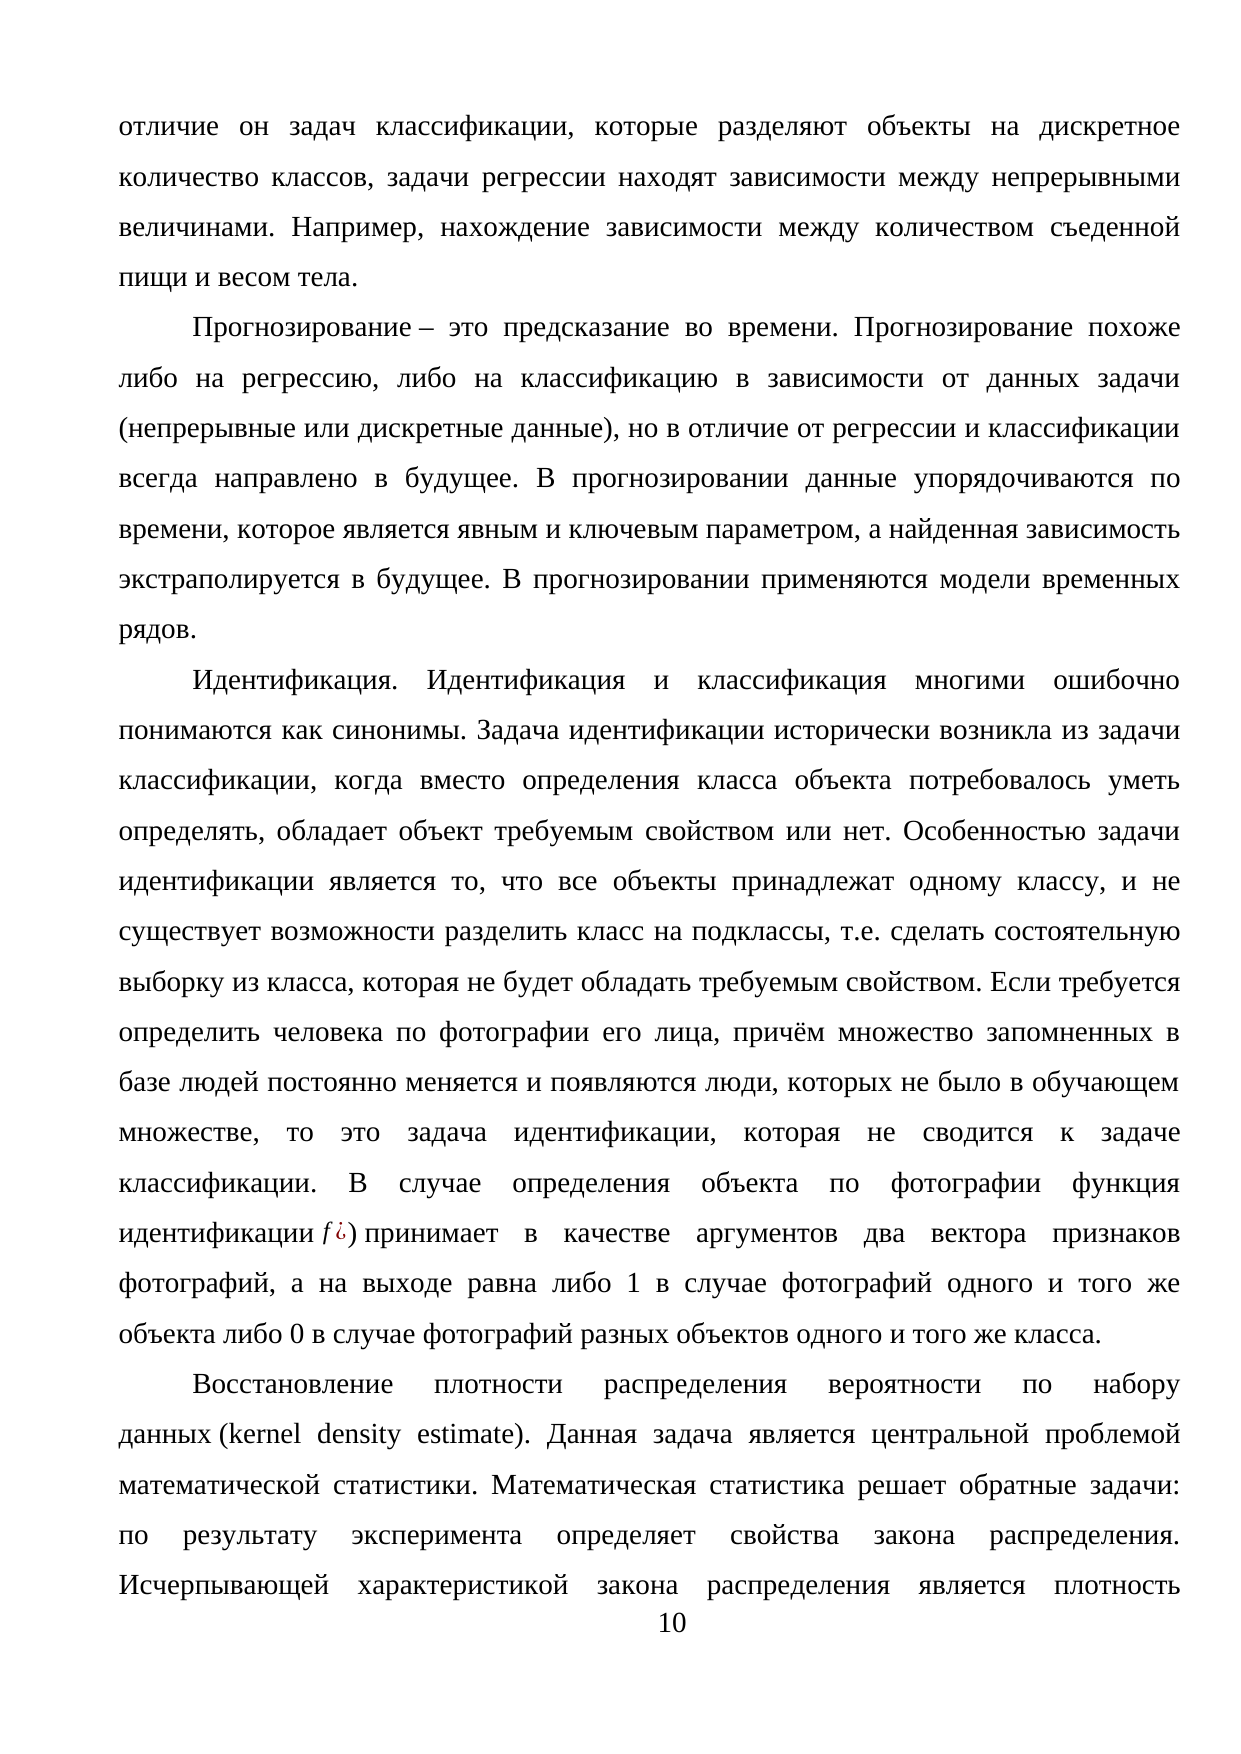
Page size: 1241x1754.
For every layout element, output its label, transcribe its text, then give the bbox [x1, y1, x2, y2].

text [118, 1366, 1181, 1601]
text Прогнозирование – это предсказание во времени. Прогнозирование похоже либо на регрессию, либо на классификацию в зависимости от данных задачи (непрерывные или дискретные данные), но в отличие от регрессии и классификации всегда направлено в будущее. В прогнозировании данные упорядочиваются по времени, которое является явным и ключевым параметром, а найденная зависимость экстраполируется в будущее. В прогнозировании применяются модели временных рядов. [118, 309, 1181, 645]
text Идентификация. Идентификация и классификация многими ошибочно понимаются как синонимы. Задача идентификации исторически возникла из задачи классификации, когда вместо определения класса объекта потребовалось уметь определять, обладает объект требуемым свойством или нет. Особенностью задачи идентификации является то, что все объекты принадлежат одному классу, и не существует возможности разделить класс на подклассы, т.е. сделать состоятельную выборку из класса, которая не будет обладать требуемым свойством. Если требуется определить человека по фотографии его лица, причём множество запомненных в базе людей постоянно меняется и появляются люди, которых не было в обучающем множестве, то это задача идентификации, которая не сводится к задаче классификации. В случае определения объекта по фотографии функция идентификации ) принимает в качестве аргументов два вектора признаков фотографий, а на выходе равна либо 1 в случае фотографий одного и того же объекта либо 0 в случае фотографий разных объектов одного и того же класса. [118, 662, 1181, 1349]
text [118, 108, 1181, 293]
